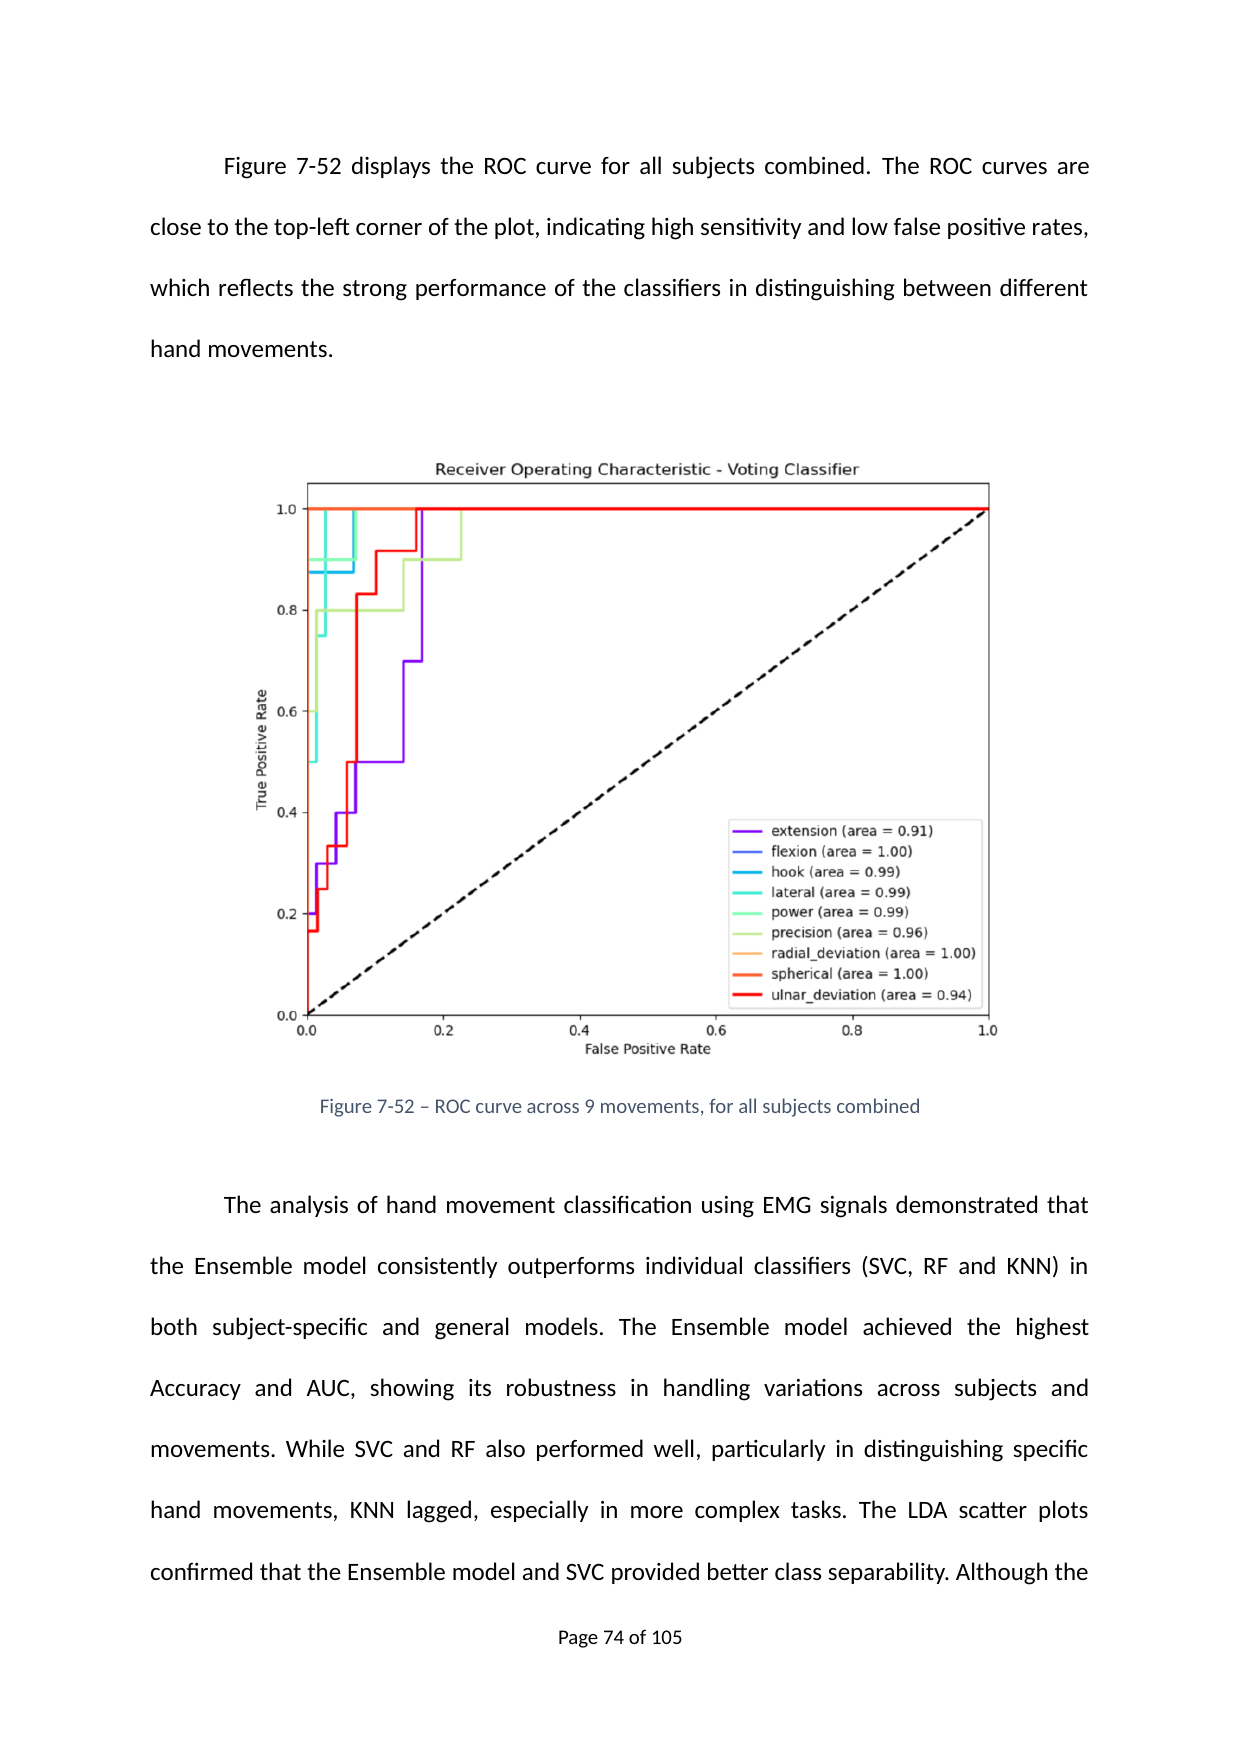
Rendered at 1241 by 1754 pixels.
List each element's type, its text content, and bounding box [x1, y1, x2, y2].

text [150, 1189, 1090, 1586]
picture [206, 410, 1034, 1075]
